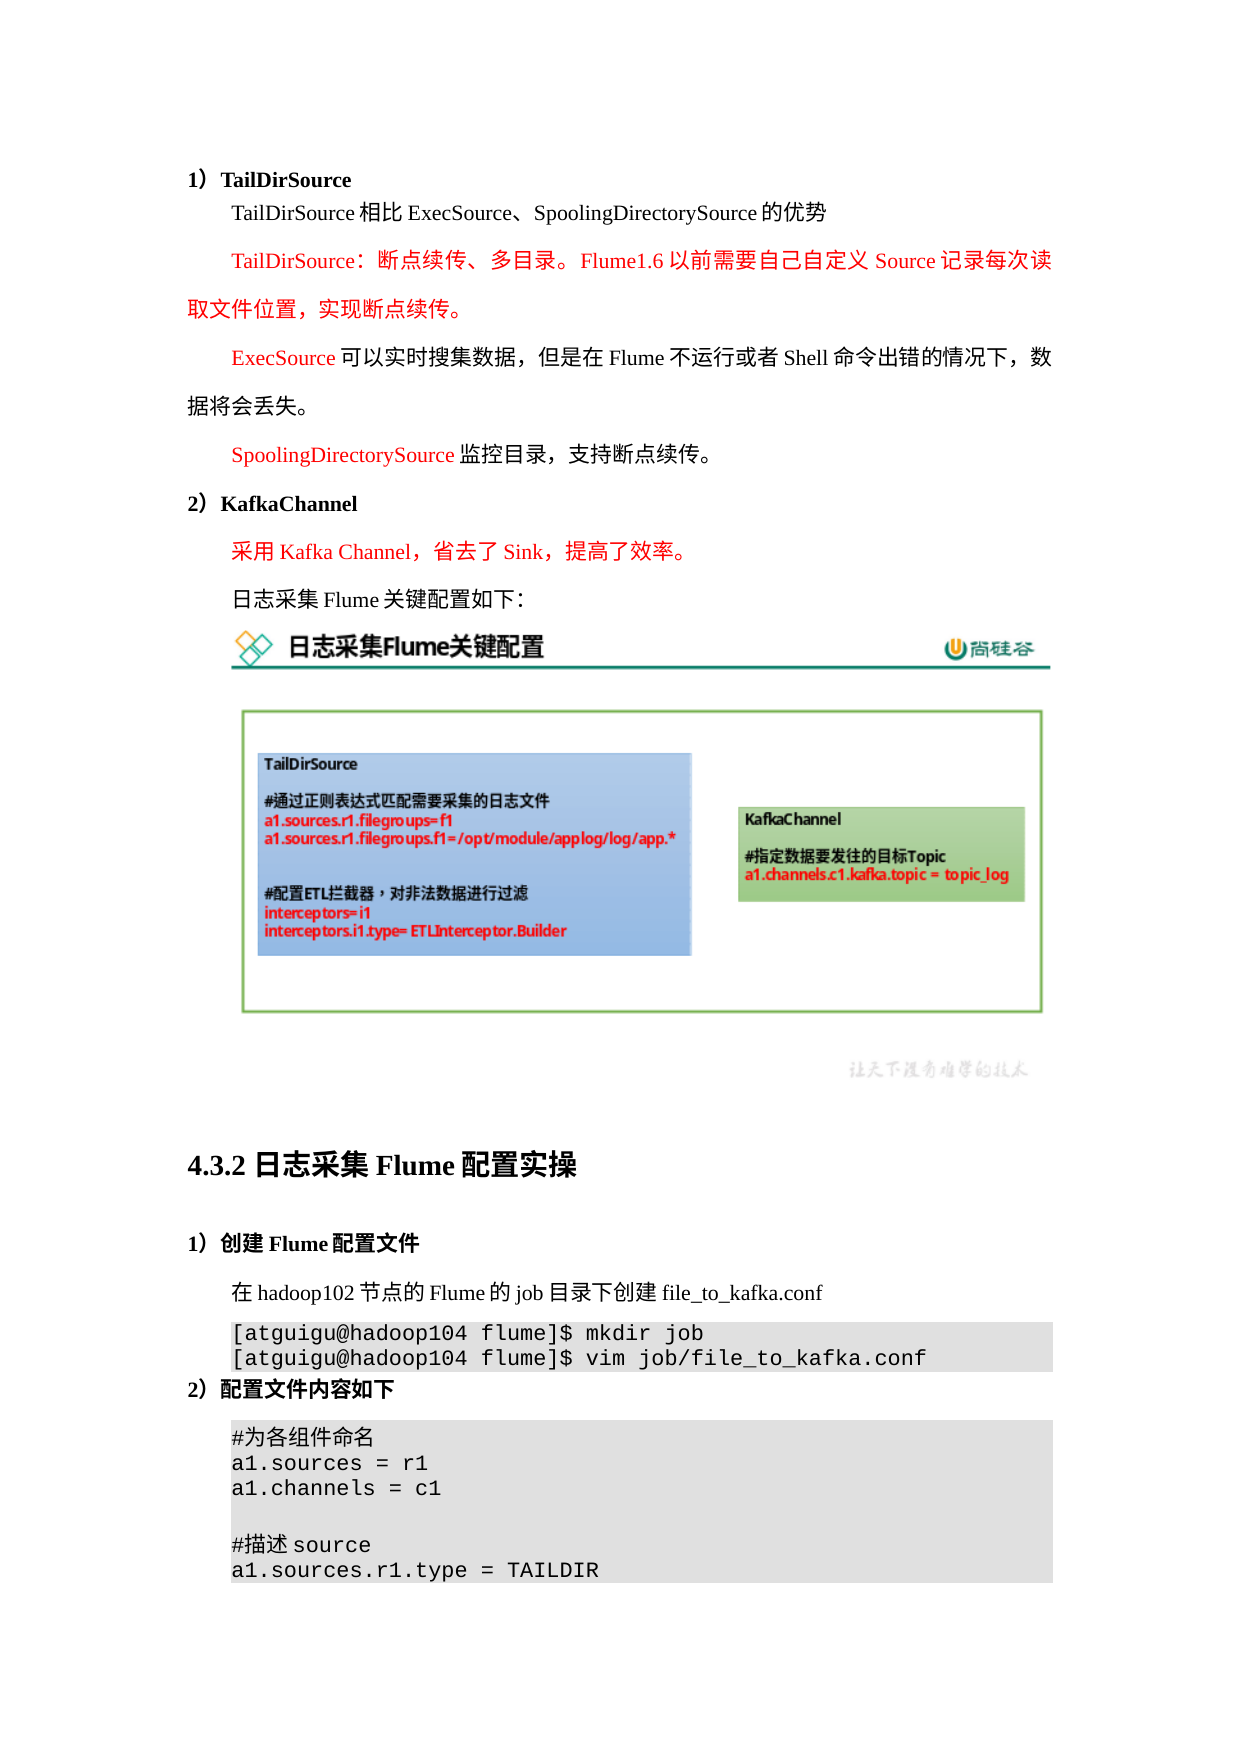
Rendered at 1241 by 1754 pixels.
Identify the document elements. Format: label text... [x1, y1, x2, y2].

text ExecSource可以实时搜集数据，但是在Flume不运行或者Shell命令出错的情况下，数据将会丢失。 [187, 340, 1053, 421]
text [atguigu@hadoop104 flume]$ mkdir job [231, 1322, 1053, 1347]
subtitle 4.3.2 日志采集Flume配置实操 [187, 1130, 1053, 1195]
text 在hadoop102节点的Flume的job目录下创建file_to_kafka.conf [187, 1274, 1053, 1307]
text 1）TailDirSource [187, 162, 1053, 194]
text 日志采集Flume关键配置如下： [187, 582, 1053, 614]
text TailDirSource：断点续传、多目录。Flume1.6以前需要自己自定义Source记录每次读取文件位置，实现断点续传。 [187, 243, 1053, 324]
text [atguigu@hadoop104 flume]$ vim job/file_to_kafka.conf [231, 1347, 1053, 1372]
text SpoolingDirectorySource监控目录，支持断点续传。 [187, 437, 1053, 469]
text 2）配置文件内容如下 [187, 1372, 1053, 1404]
text #描述source [231, 1527, 1053, 1559]
text #为各组件命名 [231, 1420, 1053, 1452]
text a1.sources = r1 [231, 1452, 1053, 1477]
text a1.sources.r1.type = TAILDIR [231, 1559, 1053, 1583]
text 2）KafkaChannel [187, 485, 1053, 518]
text a1.channels = c1 [231, 1477, 1053, 1502]
text TailDirSource相比ExecSource、SpoolingDirectorySource的优势 [187, 194, 1053, 227]
text 采用Kafka Channel，省去了Sink，提高了效率。 [187, 534, 1053, 566]
text 1）创建Flume配置文件 [187, 1226, 1053, 1258]
